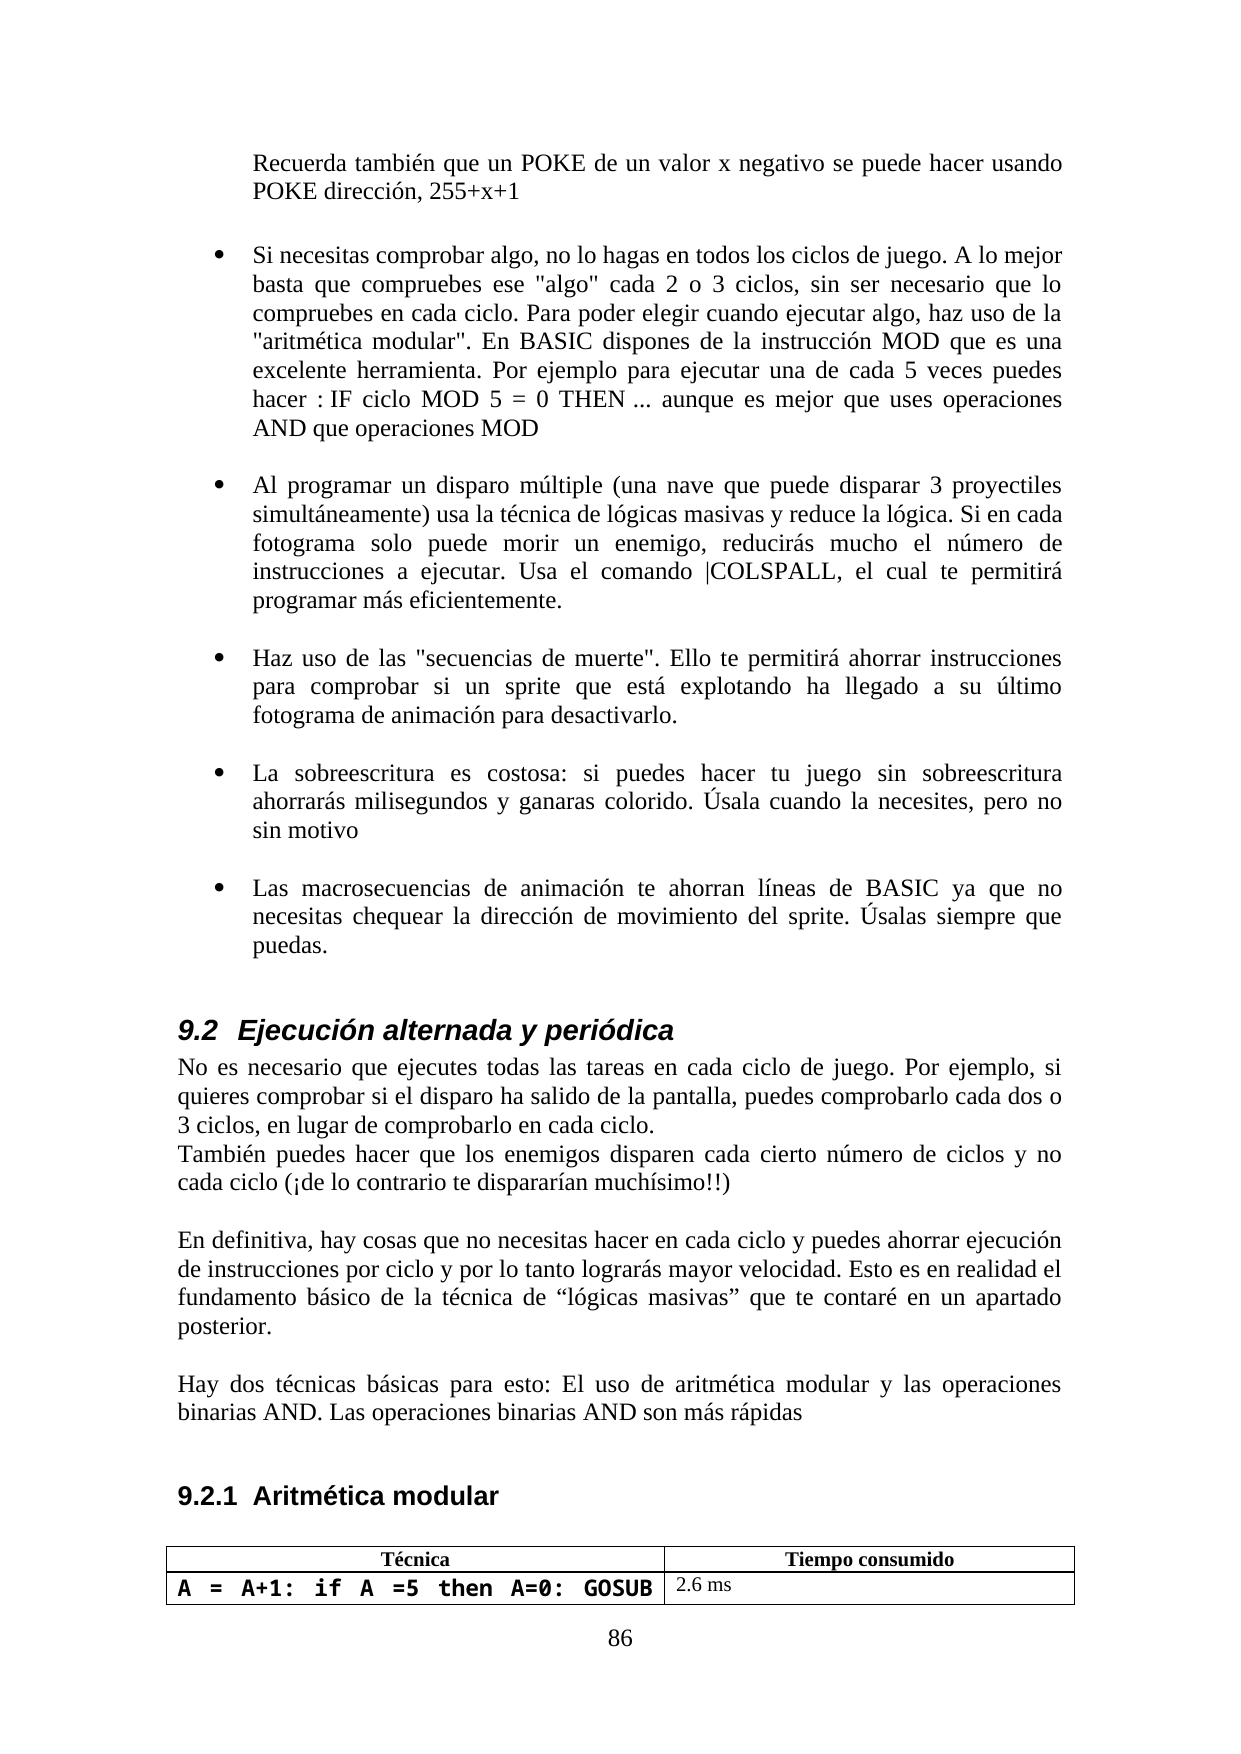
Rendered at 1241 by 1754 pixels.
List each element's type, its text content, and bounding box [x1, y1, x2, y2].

list La sobreescritura es costosa: si puedes hacer tu juego sin sobreescritura ahorrarás milisegundos y ganaras colorido. Úsala cuando la necesites, pero no sin motivo [215, 758, 1063, 844]
list Haz uso de las "secuencias de muerte". Ello te permitirá ahorrar instrucciones para comprobar si un sprite que está explotando ha llegado a su último fotograma de animación para desactivarlo. [215, 643, 1063, 729]
text En definitiva, hay cosas que no necesitas hacer en cada ciclo y puedes ahorrar ejecución de instrucciones por ciclo y por lo tanto lograrás mayor velocidad. Esto es en realidad el fundamento básico de la técnica de “lógicas masivas” que te contaré en un apartado posterior. [177, 1225, 1063, 1340]
text También puedes hacer que los enemigos disparen cada cierto número de ciclos y no cada ciclo (¡de lo contrario te dispararían muchísimo!!) [177, 1139, 1063, 1196]
list Al programar un disparo múltiple (una nave que puede disparar 3 proyectiles simultáneamente) usa la técnica de lógicas masivas y reduce la lógica. Si en cada fotograma solo puede morir un enemigo, reducirás mucho el número de instrucciones a ejecutar. Usa el comando |COLSPALL, el cual te permitirá programar más eficientemente. [215, 470, 1063, 614]
text Hay dos técnicas básicas para esto: El uso de aritmética modular y las operaciones binarias AND. Las operaciones binarias AND son más rápidas [177, 1369, 1063, 1426]
list Si necesitas comprobar algo, no lo hagas en todos los ciclos de juego. A lo mejor basta que compruebes ese "algo" cada 2 o 3 ciclos, sin ser necesario que lo compruebes en cada ciclo. Para poder elegir cuando ejecutar algo, haz uso de la "aritmética modular". En BASIC dispones de la instrucción MOD que es una excelente herramienta. Por ejemplo para ejecutar una de cada 5 veces puedes hacer : IF ciclo MOD 5 = 0 THEN ... aunque es mejor que uses operaciones AND que operaciones MOD [215, 240, 1063, 441]
text No es necesario que ejecutes todas las tareas en cada ciclo de juego. Por ejemplo, si quieres comprobar si el disparo ha salido de la pantalla, puedes comprobarlo cada dos o 3 ciclos, en lugar de comprobarlo en cada ciclo. [177, 1052, 1063, 1139]
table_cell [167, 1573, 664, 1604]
list Las macrosecuencias de animación te ahorran líneas de BASIC ya que no necesitas chequear la dirección de movimiento del sprite. Úsalas siempre que puedas. [215, 873, 1063, 959]
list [215, 148, 1063, 205]
subtitle Aritmética modular [177, 1480, 1063, 1511]
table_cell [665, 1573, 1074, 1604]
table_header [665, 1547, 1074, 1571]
subtitle Ejecución alternada y periódica [177, 1013, 1063, 1046]
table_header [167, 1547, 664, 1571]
